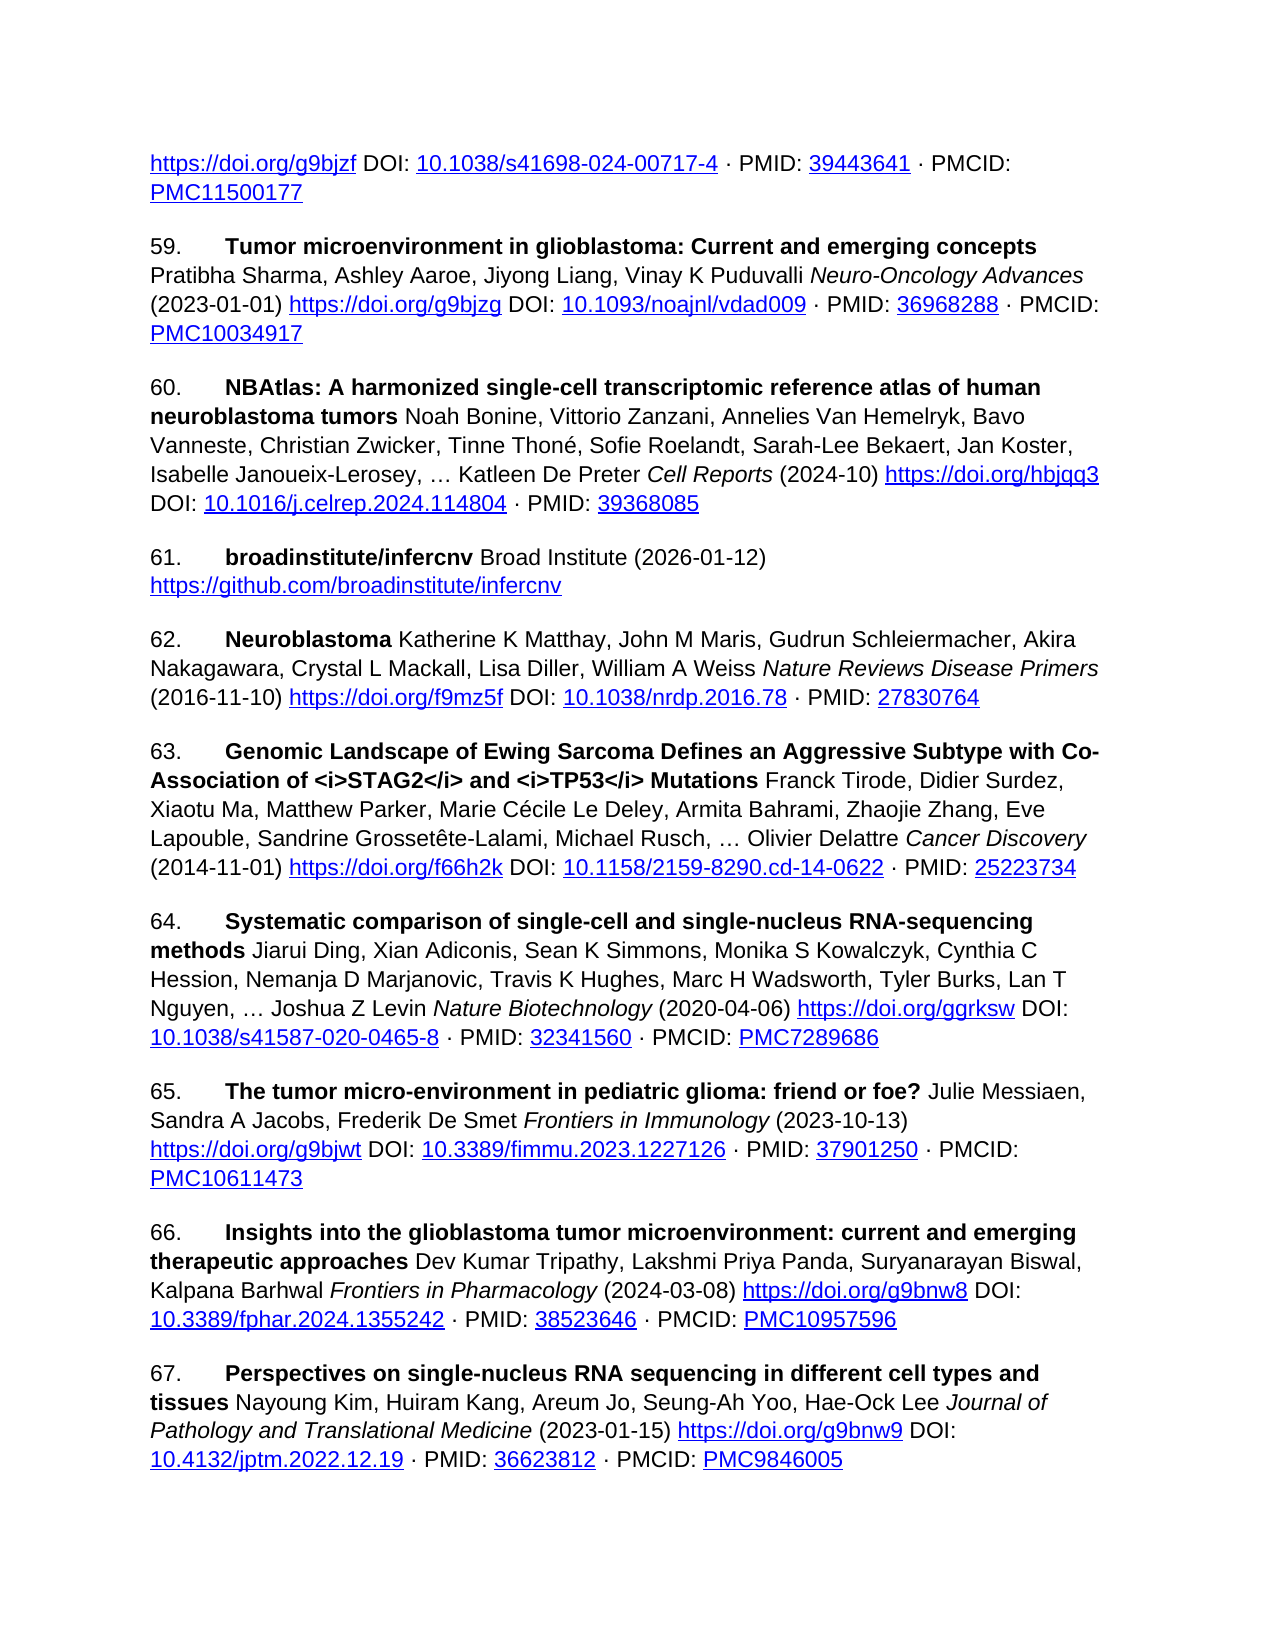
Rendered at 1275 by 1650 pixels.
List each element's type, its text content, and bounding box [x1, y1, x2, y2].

text 61. broadinstitute/infercnv Broad Institute (2026-01-12) https://github.com/broadinstitute/infercnv [150, 543, 1125, 599]
text 60. NBAtlas: A harmonized single-cell transcriptomic reference atlas of human neuroblastoma tumors Noah Bonine, Vittorio Zanzani, Annelies Van Hemelryk, Bavo Vanneste, Christian Zwicker, Tinne Thoné, Sofie Roelandt, Sarah-Lee Bekaert, Jan Koster, Isabelle Janoueix-Lerosey, … Katleen De Preter Cell Reports (2024-10) https://doi.org/hbjqq3 DOI: 10.1016/j.celrep.2024.114804 · PMID: 39368085 [150, 374, 1125, 516]
text 65. The tumor micro-environment in pediatric glioma: friend or foe? Julie Messiaen, Sandra A Jacobs, Frederik De Smet Frontiers in Immunology (2023-10-13) https://doi.org/g9bjwt DOI: 10.3389/fimmu.2023.1227126 · PMID: 37901250 · PMCID: PMC10611473 [150, 1078, 1125, 1191]
text 66. Insights into the glioblastoma tumor microenvironment: current and emerging therapeutic approaches Dev Kumar Tripathy, Lakshmi Priya Panda, Suryanarayan Biswal, Kalpana Barhwal Frontiers in Pharmacology (2024-03-08) https://doi.org/g9bnw8 DOI: 10.3389/fphar.2024.1355242 · PMID: 38523646 · PMCID: PMC10957596 [150, 1219, 1125, 1332]
text 67. Perspectives on single-nucleus RNA sequencing in different cell types and tissues Nayoung Kim, Huiram Kang, Areum Jo, Seung-Ah Yoo, Hae-Ock Lee Journal of Pathology and Translational Medicine (2023-01-15) https://doi.org/g9bnw9 DOI: 10.4132/jptm.2022.12.19 · PMID: 36623812 · PMCID: PMC9846005 [150, 1359, 1125, 1473]
text 63. Genomic Landscape of Ewing Sarcoma Defines an Aggressive Subtype with Co-Association of <i>STAG2</i> and <i>TP53</i> Mutations Franck Tirode, Didier Surdez, Xiaotu Ma, Matthew Parker, Marie Cécile Le Deley, Armita Bahrami, Zhaojie Zhang, Eve Lapouble, Sandrine Grossetête-Lalami, Michael Rusch, … Olivier Delattre Cancer Discovery (2014-11-01) https://doi.org/f66h2k DOI: 10.1158/2159-8290.cd-14-0622 · PMID: 25223734 [150, 738, 1125, 881]
text 62. Neuroblastoma Katherine K Matthay, John M Maris, Gudrun Schleiermacher, Akira Nakagawara, Crystal L Mackall, Lisa Diller, William A Weiss Nature Reviews Disease Primers (2016-11-10) https://doi.org/f9mz5f DOI: 10.1038/nrdp.2016.78 · PMID: 27830764 [150, 626, 1125, 711]
text 59. Tumor microenvironment in glioblastoma: Current and emerging concepts Pratibha Sharma, Ashley Aaroe, Jiyong Liang, Vinay K Puduvalli Neuro-Oncology Advances (2023-01-01) https://doi.org/g9bjzg DOI: 10.1093/noajnl/vdad009 · PMID: 36968288 · PMCID: PMC10034917 [150, 233, 1125, 346]
text 64. Systematic comparison of single-cell and single-nucleus RNA-sequencing methods Jiarui Ding, Xian Adiconis, Sean K Simmons, Monika S Kowalczyk, Cynthia C Hession, Nemanja D Marjanovic, Travis K Hughes, Marc H Wadsworth, Tyler Burks, Lan T Nguyen, … Joshua Z Levin Nature Biotechnology (2020-04-06) https://doi.org/ggrksw DOI: 10.1038/s41587-020-0465-8 · PMID: 32341560 · PMCID: PMC7289686 [150, 908, 1125, 1050]
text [150, 150, 1125, 205]
